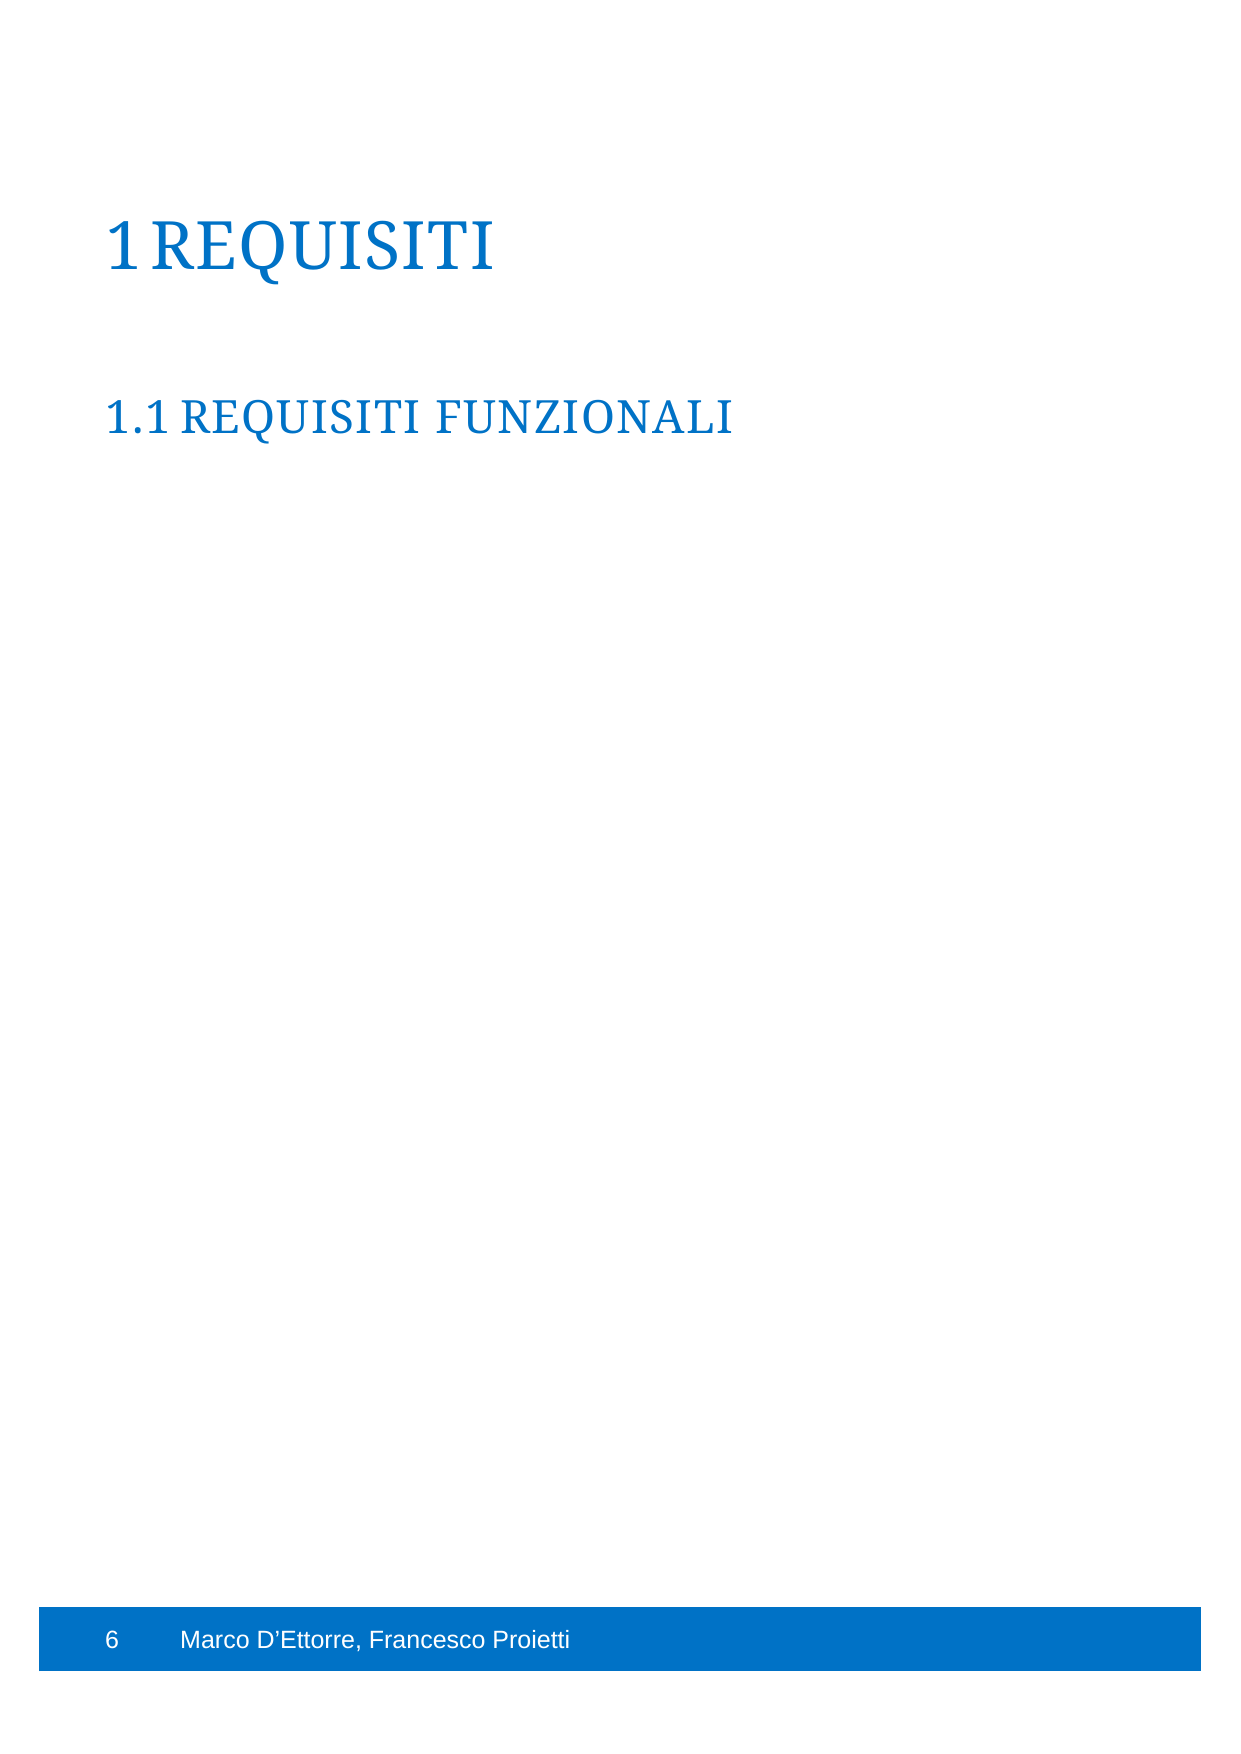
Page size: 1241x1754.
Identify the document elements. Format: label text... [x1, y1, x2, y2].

subtitle Requisiti [105, 198, 1135, 289]
subtitle Requisiti funzionali [105, 384, 1135, 447]
